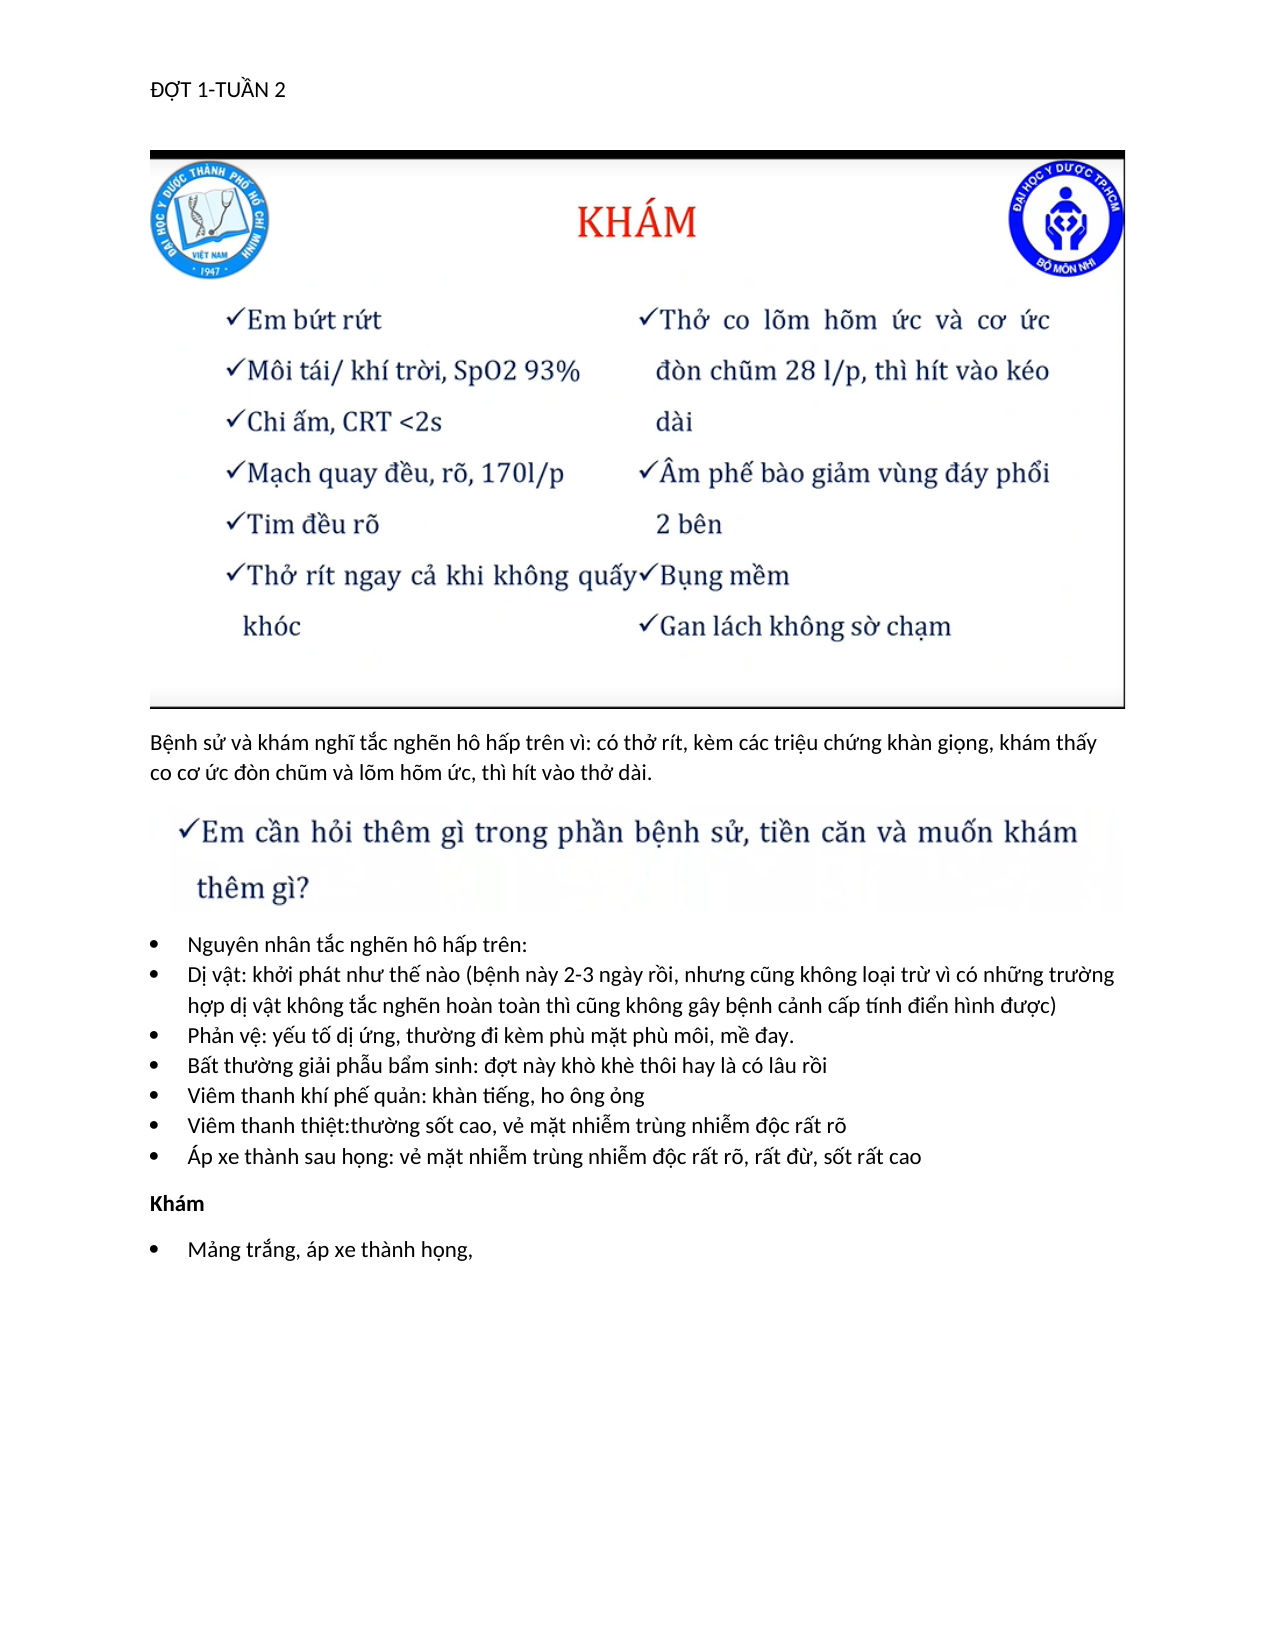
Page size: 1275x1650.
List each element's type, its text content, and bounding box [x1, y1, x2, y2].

list Dị vật: khởi phát như thế nào (bệnh này 2-3 ngày rồi, nhưng cũng không loại trừ vì có những trường hợp dị vật không tắc nghẽn hoàn toàn thì cũng không gây bệnh cảnh cấp tính điển hình được) [150, 961, 1125, 1019]
list Áp xe thành sau họng: vẻ mặt nhiễm trùng nhiễm độc rất rõ, rất đừ, sốt rất cao [150, 1142, 1125, 1170]
list Viêm thanh thiệt:thường sốt cao, vẻ mặt nhiễm trùng nhiễm độc rất rõ [150, 1112, 1125, 1140]
text Khám [150, 1189, 1125, 1217]
list Nguyên nhân tắc nghẽn hô hấp trên: [150, 930, 1125, 958]
text Bệnh sử và khám nghĩ tắc nghẽn hô hấp trên vì: có thở rít, kèm các triệu chứng khàn giọng, khám thấy co cơ ức đòn chũm và lõm hõm ức, thì hít vào thở dài. [150, 728, 1125, 786]
list Phản vệ: yếu tố dị ứng, thường đi kèm phù mặt phù môi, mề đay. [150, 1021, 1125, 1049]
picture [150, 805, 1125, 912]
list Bất thường giải phẫu bẩm sinh: đợt này khò khè thôi hay là có lâu rồi [150, 1051, 1125, 1079]
list Mảng trắng, áp xe thành họng, [150, 1236, 1125, 1264]
list Viêm thanh khí phế quản: khàn tiếng, ho ông ỏng [150, 1081, 1125, 1109]
picture [150, 150, 1125, 709]
